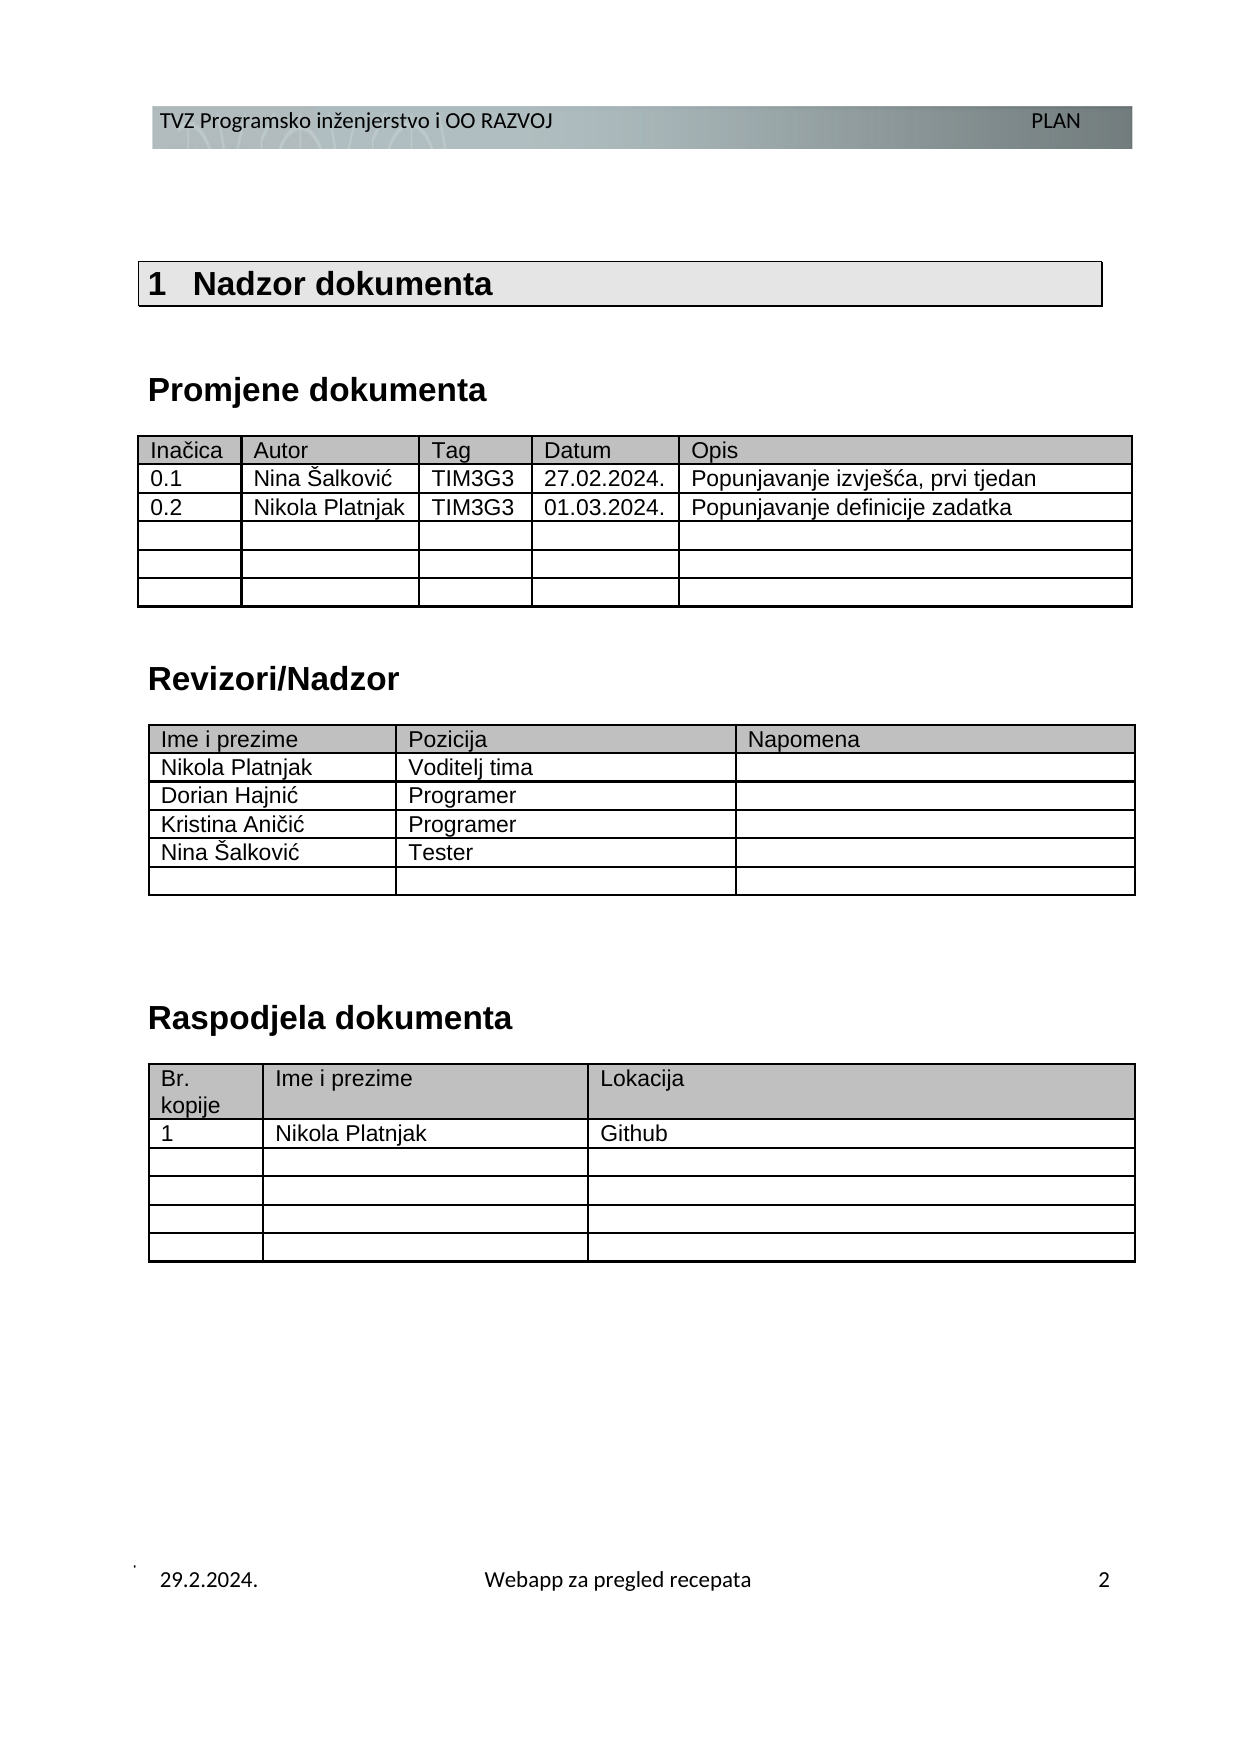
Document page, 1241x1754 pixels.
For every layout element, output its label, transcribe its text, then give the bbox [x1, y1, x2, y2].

table_cell 27.02.2024. [533, 465, 678, 492]
table_header Pozicija [397, 726, 735, 752]
table_cell 01.03.2024. [533, 494, 678, 520]
table_cell Nikola Platnjak [150, 754, 395, 780]
subtitle Nadzor dokumenta [139, 262, 1101, 305]
table_cell Nikola Platnjak [243, 494, 418, 520]
table_cell TIM3G3 [420, 465, 531, 492]
table_header Tag [420, 437, 531, 463]
table_cell 0.2 [139, 494, 240, 520]
table_cell Tester [397, 839, 735, 866]
table_cell Programer [397, 811, 735, 837]
table_cell [150, 1149, 262, 1175]
table_header Ime i prezime [150, 726, 395, 752]
table_header Napomena [737, 726, 1134, 752]
table_cell [243, 522, 418, 548]
table_cell [420, 551, 531, 577]
table_cell 1 [150, 1120, 262, 1147]
table_header Datum [533, 437, 678, 463]
table_cell [533, 551, 678, 577]
table_cell [589, 1149, 1134, 1175]
table_cell Github [589, 1120, 1134, 1147]
table_cell Voditelj tima [397, 754, 735, 780]
table_cell [264, 1177, 587, 1203]
table_cell [150, 1234, 262, 1260]
table_cell [264, 1206, 587, 1232]
table_cell [420, 579, 531, 605]
table_cell Nina Šalković [243, 465, 418, 492]
table_cell [533, 579, 678, 605]
table_header Lokacija [589, 1065, 1134, 1118]
table_cell [680, 551, 1131, 577]
table_cell Nikola Platnjak [264, 1120, 587, 1147]
table_cell [264, 1234, 587, 1260]
table_cell [589, 1206, 1134, 1232]
table_header Br. kopije [150, 1065, 262, 1118]
text Revizori/Nadzor [148, 658, 1093, 697]
table_cell [150, 868, 395, 894]
table_cell [737, 839, 1134, 866]
table_cell [243, 579, 418, 605]
table_cell [397, 868, 735, 894]
table_cell Programer [397, 783, 735, 809]
table_cell Popunjavanje definicije zadatka [680, 494, 1131, 520]
table_cell [264, 1149, 587, 1175]
table_cell [420, 522, 531, 548]
picture [152, 106, 1133, 149]
table_cell [139, 522, 240, 548]
table_cell Kristina Aničić [150, 811, 395, 837]
table_cell [533, 522, 678, 548]
table_cell [139, 551, 240, 577]
table_cell [150, 1206, 262, 1232]
table_cell [150, 1177, 262, 1203]
text Promjene dokumenta [148, 370, 1093, 408]
table_cell [737, 868, 1134, 894]
table_header Ime i prezime [264, 1065, 587, 1118]
table_cell Nina Šalković [150, 839, 395, 866]
table_cell [737, 754, 1134, 780]
table_cell [737, 783, 1134, 809]
table_header Autor [243, 437, 418, 463]
table_cell [680, 522, 1131, 548]
table_cell [680, 579, 1131, 605]
text Raspodjela dokumenta [148, 998, 1093, 1037]
table_cell [589, 1177, 1134, 1203]
table_cell [139, 579, 240, 605]
table_cell [589, 1234, 1134, 1260]
table_header Opis [680, 437, 1131, 463]
table_cell Dorian Hajnić [150, 783, 395, 809]
table_cell [243, 551, 418, 577]
table_cell TIM3G3 [420, 494, 531, 520]
table_cell Popunjavanje izvješća, prvi tjedan [680, 465, 1131, 492]
table_cell [737, 811, 1134, 837]
table_header Inačica [139, 437, 240, 463]
table_cell 0.1 [139, 465, 240, 492]
